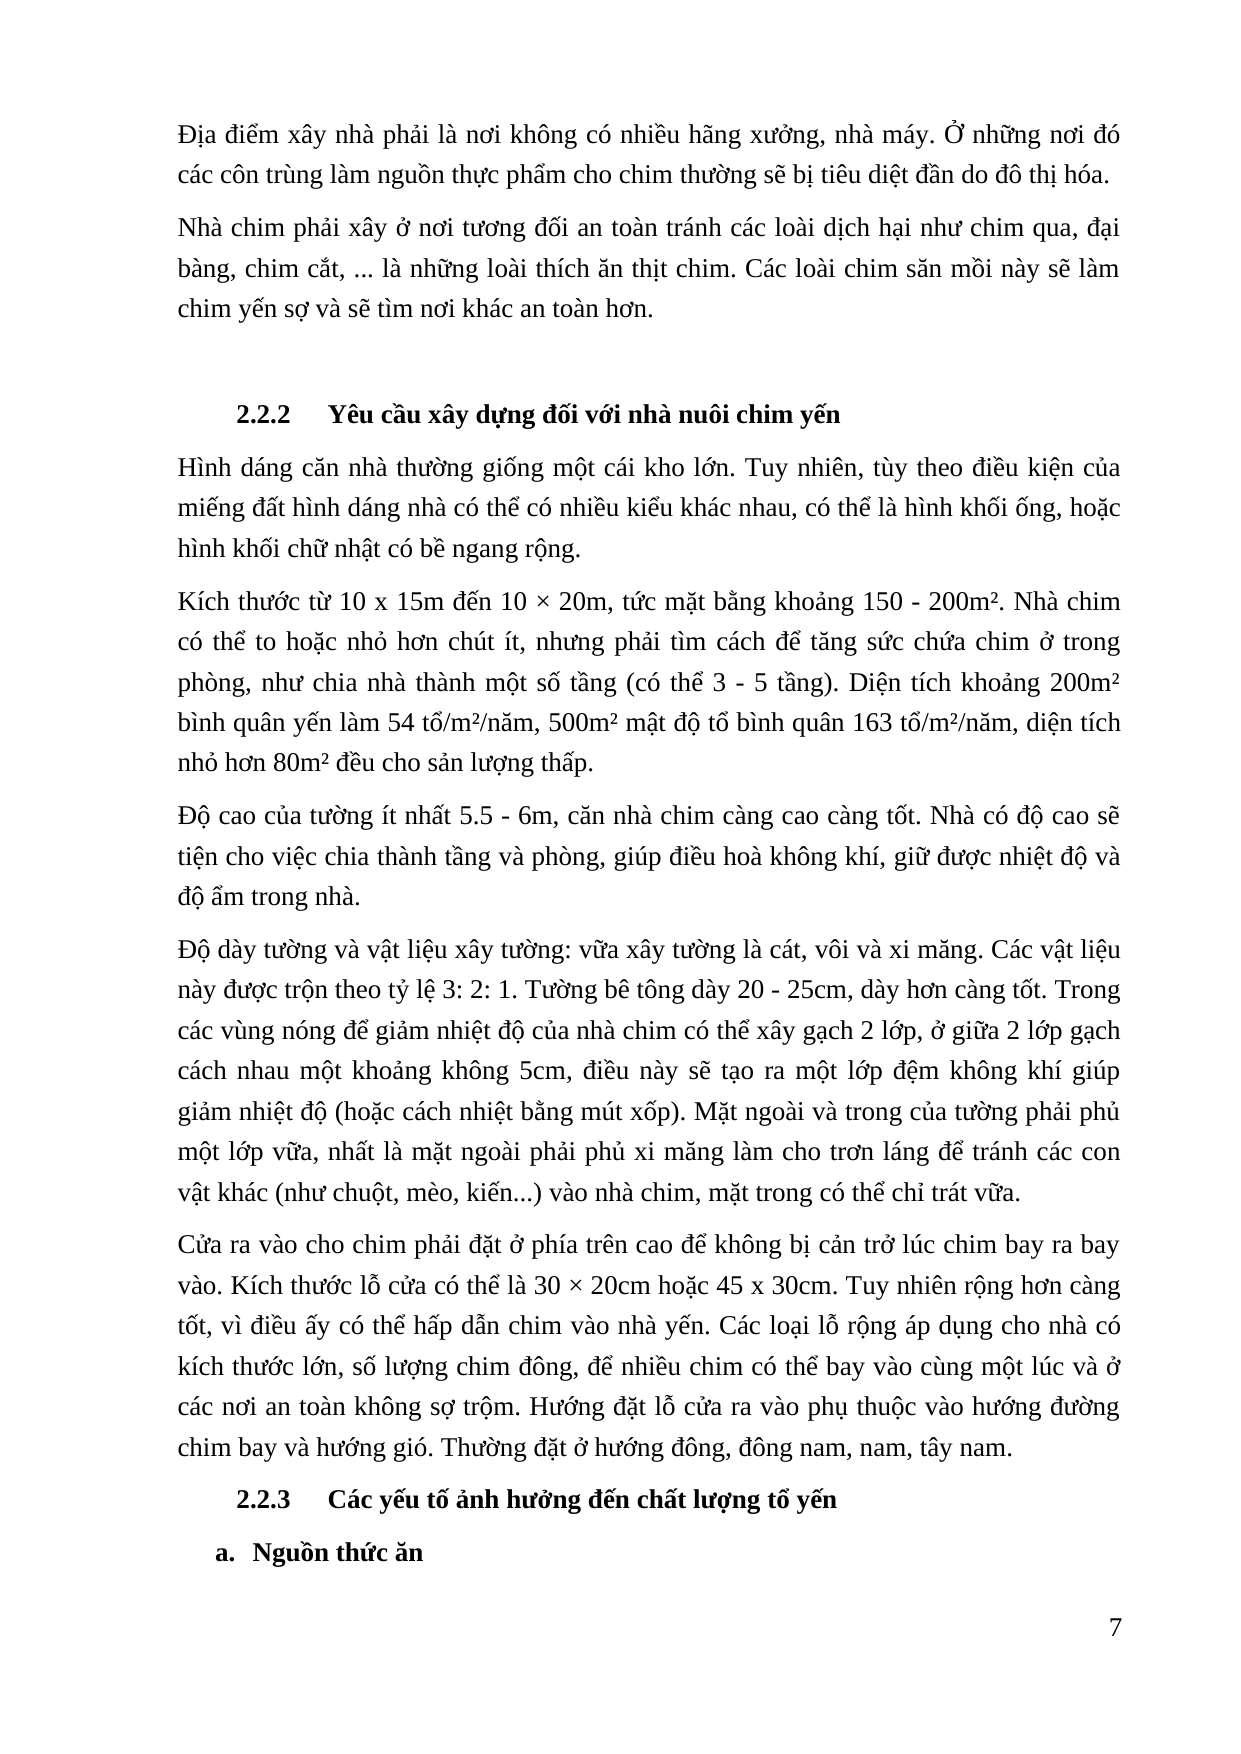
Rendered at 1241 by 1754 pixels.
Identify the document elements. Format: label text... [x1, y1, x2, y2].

text Địa điểm xây nhà phải là nơi không có nhiều hãng xưởng, nhà máy. Ở những nơi đó các côn trùng làm nguồn thực phẩm cho chim thường sẽ bị tiêu diệt đần do đô thị hóa. [177, 118, 1122, 190]
list Nguồn thức ăn [215, 1536, 1122, 1568]
subtitle Các yếu tố ảnh hưởng đến chất lượng tổ yến [236, 1483, 1122, 1515]
subtitle Yêu cầu xây dựng đối với nhà nuôi chim yến [236, 398, 1122, 429]
text Nhà chim phải xây ở nơi tương đối an toàn tránh các loài dịch hại như chim qua, đại bàng, chim cắt, ... là những loài thích ăn thịt chim. Các loài chim săn mồi này sẽ làm chim yến sợ và sẽ tìm nơi khác an toàn hơn. [177, 211, 1122, 323]
text Hình dáng căn nhà thường giống một cái kho lớn. Tuy nhiên, tùy theo điều kiện của miếng đất hình dáng nhà có thể có nhiều kiểu khác nhau, có thể là hình khối ống, hoặc hình khối chữ nhật có bề ngang rộng. [177, 451, 1122, 563]
text Độ cao của tường ít nhất 5.5 - 6m, căn nhà chim càng cao càng tốt. Nhà có độ cao sẽ tiện cho việc chia thành tầng và phòng, giúp điều hoà không khí, giữ được nhiệt độ và độ ẩm trong nhà. [177, 799, 1122, 911]
text Độ dày tường và vật liệu xây tường: vữa xây tường là cát, vôi và xi măng. Các vật liệu này được trộn theo tỷ lệ 3: 2: 1. Tường bê tông dày 20 - 25cm, dày hơn càng tốt. Trong các vùng nóng để giảm nhiệt độ của nhà chim có thể xây gạch 2 lớp, ở giữa 2 lớp gạch cách nhau một khoảng không 5cm, điều này sẽ tạo ra một lớp đệm không khí giúp giảm nhiệt độ (hoặc cách nhiệt bằng mút xốp). Mặt ngoài và trong của tường phải phủ một lớp vữa, nhất là mặt ngoài phải phủ xi măng làm cho trơn láng để tránh các con vật khác (như chuột, mèo, kiến...) vào nhà chim, mặt trong có thể chỉ trát vữa. [177, 933, 1122, 1207]
text Cửa ra vào cho chim phải đặt ở phía trên cao để không bị cản trở lúc chim bay ra bay vào. Kích thước lỗ cửa có thể là 30 × 20cm hoặc 45 x 30cm. Tuy nhiên rộng hơn càng tốt, vì điều ấy có thể hấp dẫn chim vào nhà yến. Các loại lỗ rộng áp dụng cho nhà có kích thước lớn, số lượng chim đông, để nhiều chim có thể bay vào cùng một lúc và ở các nơi an toàn không sợ trộm. Hướng đặt lỗ cửa ra vào phụ thuộc vào hướng đường chim bay và hướng gió. Thường đặt ở hướng đông, đông nam, nam, tây nam. [177, 1228, 1122, 1462]
text Kích thước từ 10 x 15m đến 10 × 20m, tức mặt bằng khoảng 150 - 200m². Nhà chim có thể to hoặc nhỏ hơn chút ít, nhưng phải tìm cách để tăng sức chứa chim ở trong phòng, như chia nhà thành một số tầng (có thể 3 - 5 tầng). Diện tích khoảng 200m² bình quân yến làm 54 tổ/m²/năm, 500m² mật độ tổ bình quân 163 tổ/m²/năm, diện tích nhỏ hơn 80m² đều cho sản lượng thấp. [177, 585, 1122, 778]
